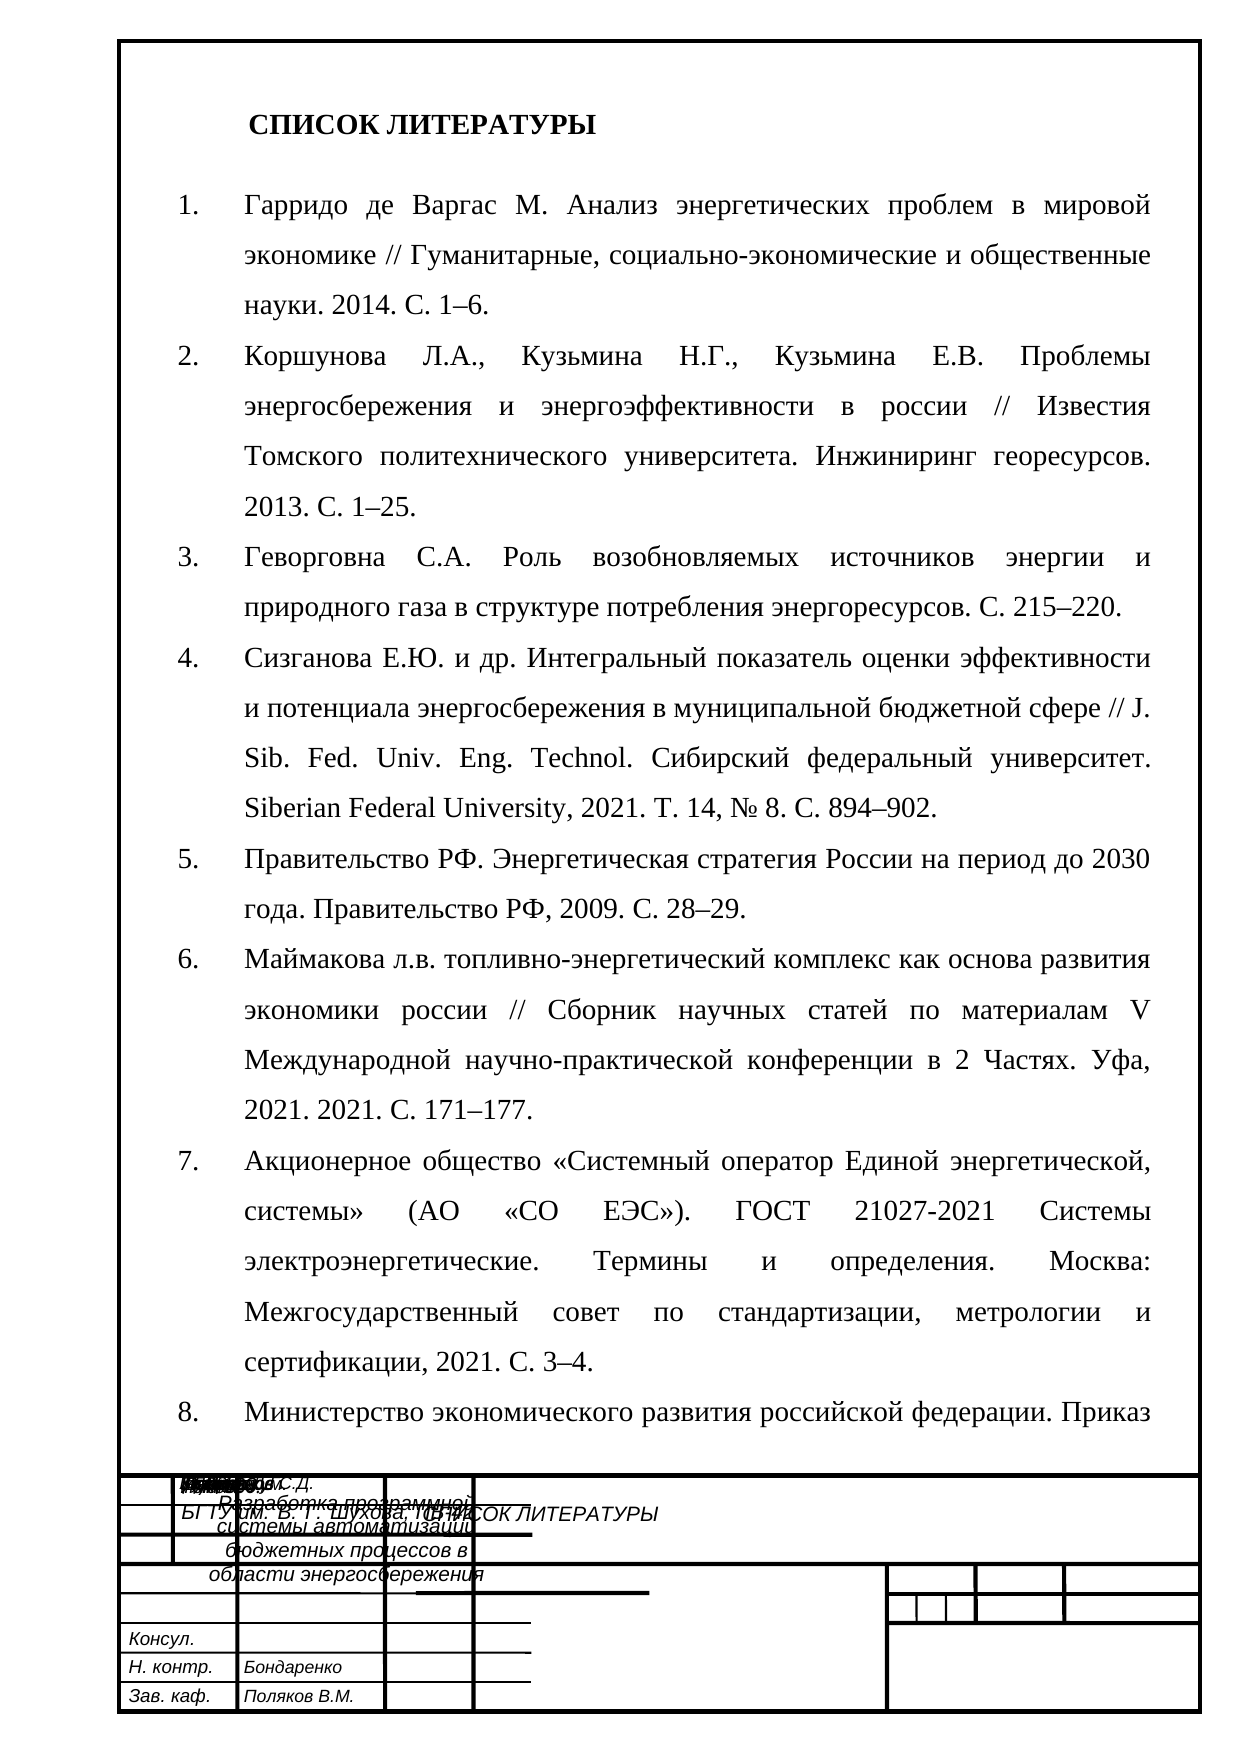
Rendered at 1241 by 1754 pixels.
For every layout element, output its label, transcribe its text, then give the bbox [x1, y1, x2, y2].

text 3. Геворговна С.А. Роль возобновляемых источников энергии и природного газа в структуре потребления энергоресурсов. С. 215–220. [177, 539, 1152, 623]
text 7. Акционерное общество «Системный оператор Единой энергетической, системы» (АО «СО ЕЭС»). ГОСТ 21027-2021 Системы электроэнергетические. Термины и определения. Москва: Межгосударственный совет по стандартизации, метрологии и сертификации, 2021. С. 3–4. [177, 1143, 1152, 1378]
text 4. Сизганова Е.Ю. и др. Интегральный показатель оценки эффективности и потенциала энергосбережения в муниципальной бюджетной сфере // J. Sib. Fed. Univ. Eng. Technol. Сибирский федеральный университет. Siberian Federal University, 2021. Т. 14, № 8. С. 894–902. [177, 640, 1152, 824]
text 5. Правительство РФ. Энергетическая стратегия России на период до 2030 года. Правительство РФ, 2009. С. 28–29. [177, 841, 1152, 925]
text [177, 1394, 1152, 1428]
text 6. Маймакова л.в. топливно-энергетический комплекс как основа развития экономики россии // Сборник научных статей по материалам V Международной научно-практической конференции в 2 Частях. Уфа, 2021. 2021. С. 171–177. [177, 942, 1152, 1126]
subtitle СПИСOК ЛИТЕРAТУРЫ [177, 107, 1152, 141]
text 1. Гарридо де Варгас М. Анализ энергетических проблем в мировой экономике // Гуманитарные, социально-экономические и общественные науки. 2014. С. 1–6. [177, 187, 1152, 321]
text 2. Коршунова Л.А., Кузьмина Н.Г., Кузьмина Е.В. Проблемы энергосбережения и энергоэффективности в россии // Известия Томского политехнического университета. Инжиниринг георесурсов. 2013. С. 1–25. [177, 338, 1152, 522]
